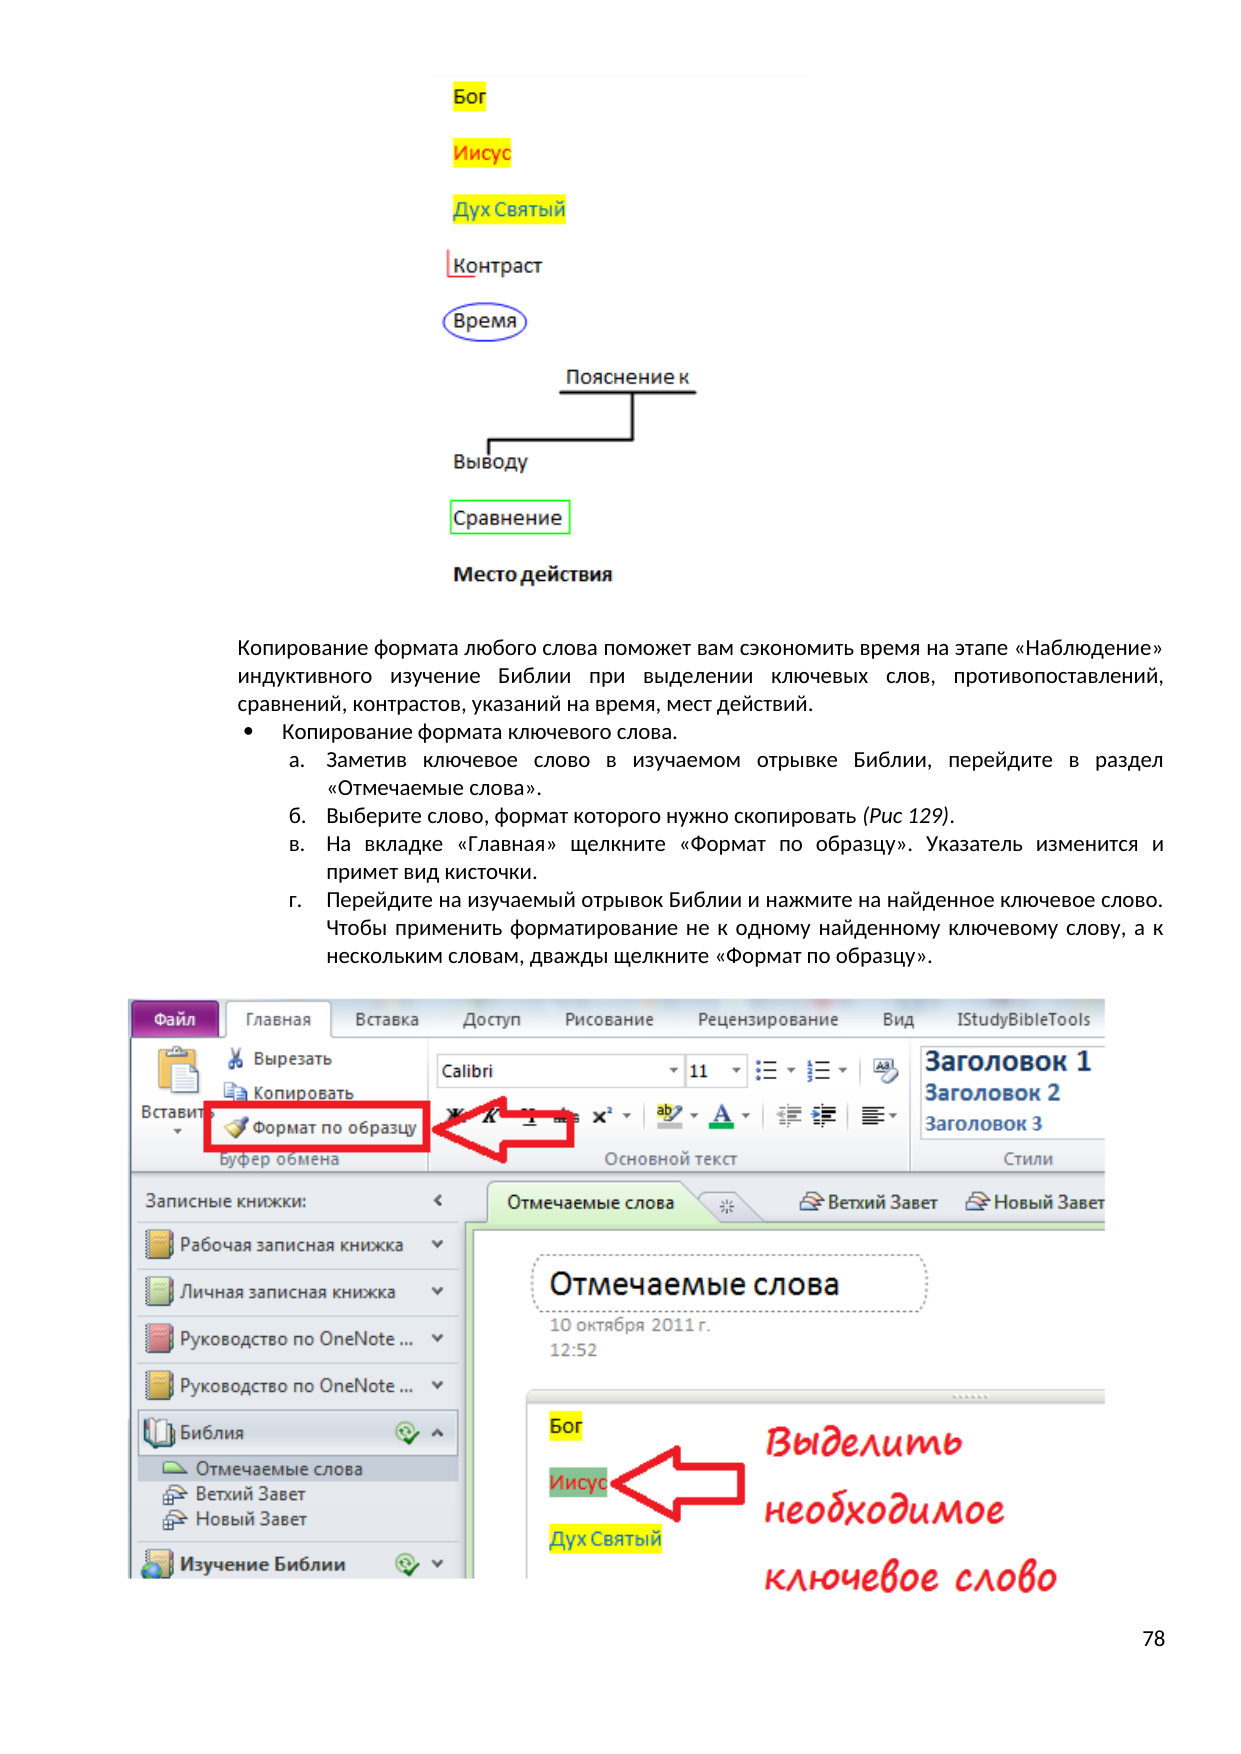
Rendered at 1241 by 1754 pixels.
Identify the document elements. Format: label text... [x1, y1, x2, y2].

list Копирование формата любого слова поможет вам сэкономить время на этапе «Наблюдение» индуктивного изучение Библии при выделении ключевых слов, противопоставлений, сравнений, контрастов, указаний на время, мест действий. [237, 633, 1165, 717]
picture [433, 75, 807, 605]
picture [127, 997, 1113, 1604]
list Заметив ключевое слово в изучаемом отрывке Библии, перейдите в раздел «Отмечаемые слова». [288, 745, 1165, 801]
list На вкладке «Главная» щелкните «Формат по образцу». Указатель изменится и примет вид кисточки. [288, 829, 1165, 885]
list Перейдите на изучаемый отрывок Библии и нажмите на найденное ключевое слово. Чтобы применить форматирование не к одному найденному ключевому слову, а к нескольким словам, дважды щелкните «Формат по образцу». [288, 885, 1165, 969]
list Копирование формата ключевого слова. [244, 717, 1165, 745]
list Выберите слово, формат которого нужно скопировать (Рис 129). [288, 801, 1165, 829]
